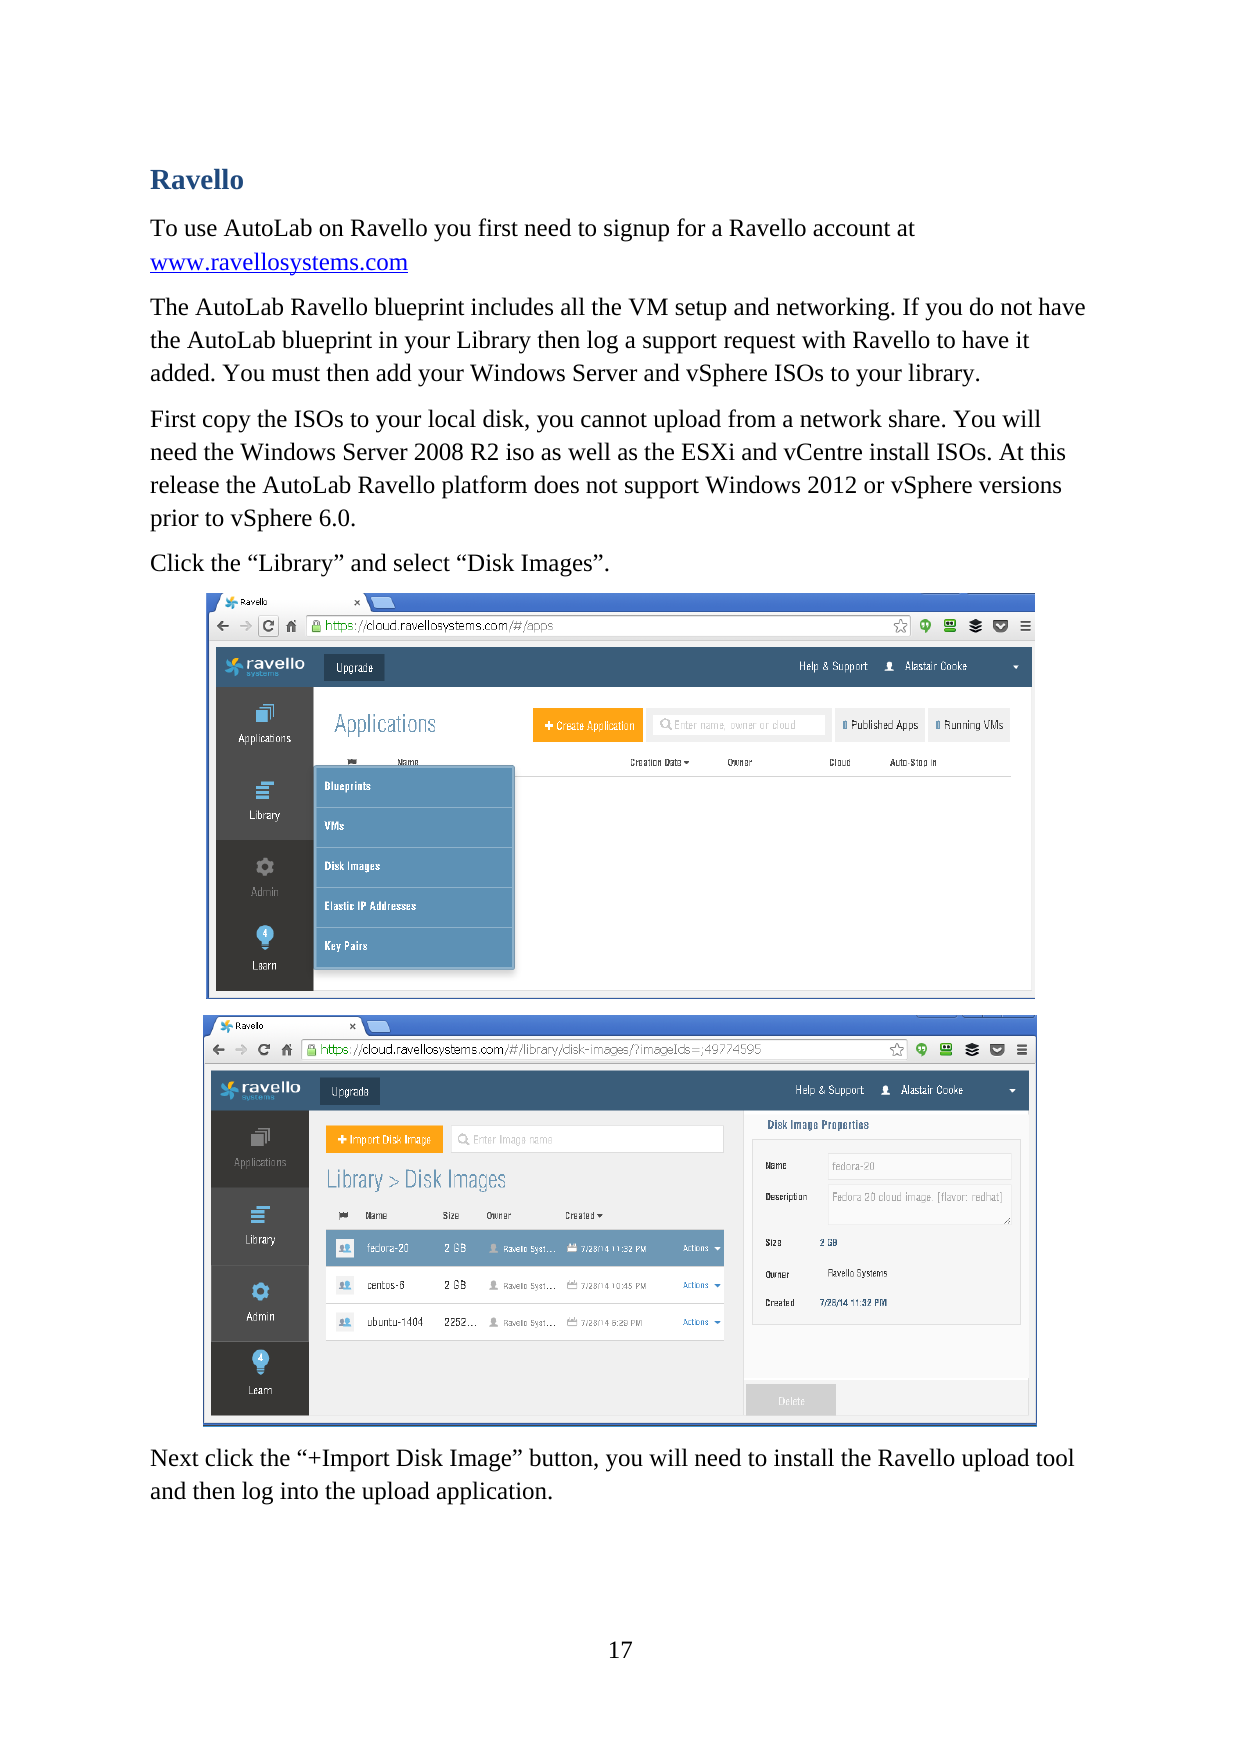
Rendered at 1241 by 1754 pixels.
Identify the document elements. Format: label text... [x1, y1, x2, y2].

text To use AutoLab on Ravello you first need to signup for a Ravello account at www.ravellosystems.com [150, 213, 1090, 275]
text Click the “Library” and select “Disk Images”. [150, 548, 1090, 577]
subtitle Ravello [150, 162, 1090, 196]
picture [203, 1015, 1037, 1427]
text Next click the “+Import Disk Image” button, you will need to install the Ravello upload tool and then log into the upload application. [150, 1443, 1090, 1505]
picture [206, 593, 1035, 999]
text First copy the ISOs to your local disk, you cannot upload from a network share. You will need the Windows Server 2008 R2 iso as well as the ESXi and vCentre install ISOs. At this release the AutoLab Ravello platform does not support Windows 2012 or vSphere versions prior to vSphere 6.0. [150, 404, 1090, 531]
text The AutoLab Ravello blueprint includes all the VM setup and networking. If you do not have the AutoLab blueprint in your Library then log a support request with Ravello to have it added. You must then add your Windows Server and vSphere ISOs to your library. [150, 292, 1090, 387]
